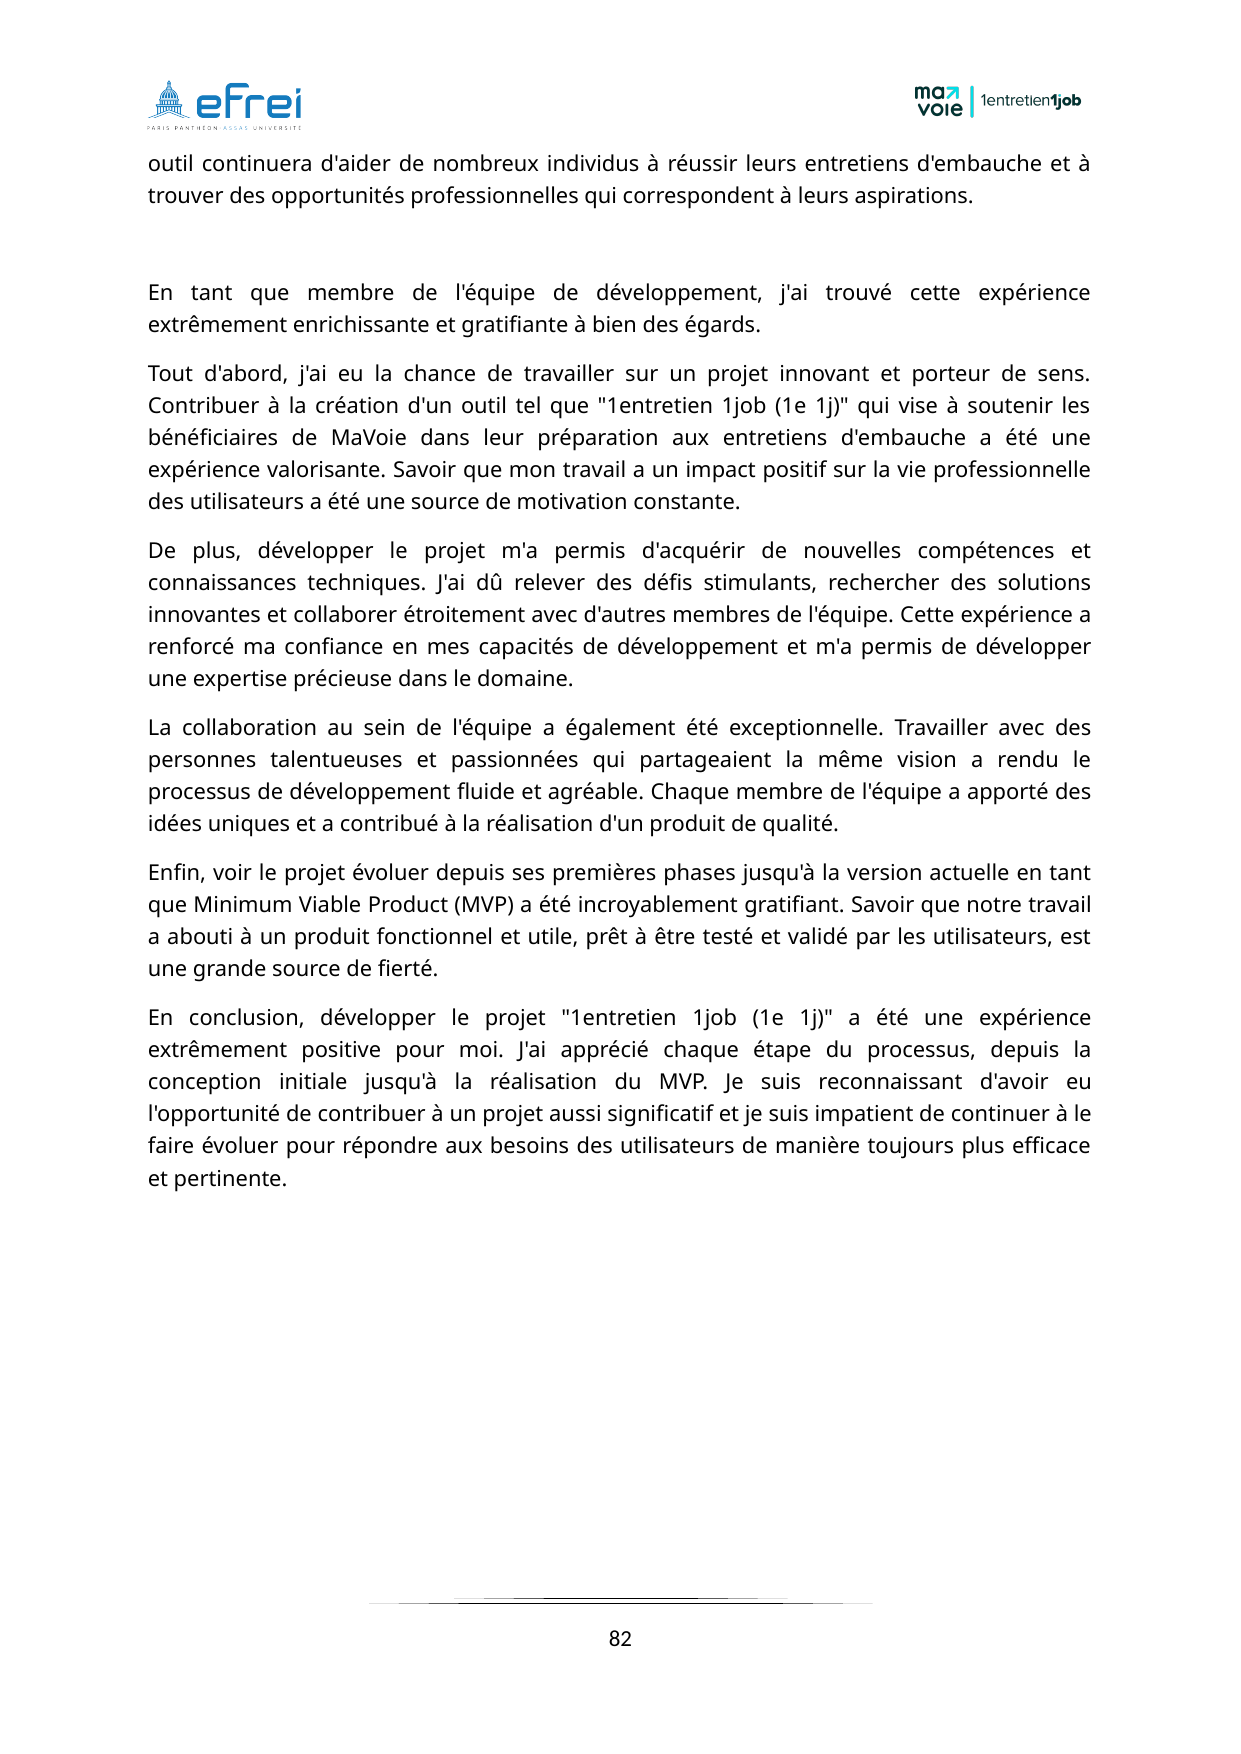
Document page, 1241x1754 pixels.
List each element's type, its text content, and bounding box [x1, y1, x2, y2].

picture [147, 80, 301, 130]
text Enfin, voir le projet évoluer depuis ses premières phases jusqu'à la version actuelle en tant que Minimum Viable Product (MVP) a été incroyablement gratifiant. Savoir que notre travail a abouti à un produit fonctionnel et utile, prêt à être testé et validé par les utilisateurs, est une grande source de fierté. [148, 857, 1093, 983]
text La collaboration au sein de l'équipe a également été exceptionnelle. Travailler avec des personnes talentueuses et passionnées qui partageaient la même vision a rendu le processus de développement fluide et agréable. Chaque membre de l'équipe a apporté des idées uniques et a contribué à la réalisation d'un produit de qualité. [148, 712, 1093, 838]
picture [903, 73, 1093, 130]
text En conclusion, développer le projet "1entretien 1job (1e 1j)" a été une expérience extrêmement positive pour moi. J'ai apprécié chaque étape du processus, depuis la conception initiale jusqu'à la réalisation du MVP. Je suis reconnaissant d'avoir eu l'opportunité de contribuer à un projet aussi significatif et je suis impatient de continuer à le faire évoluer pour répondre aux besoins des utilisateurs de manière toujours plus efficace et pertinente. [148, 1002, 1093, 1192]
text En tant que membre de l'équipe de développement, j'ai trouvé cette expérience extrêmement enrichissante et gratifiante à bien des égards. [148, 277, 1093, 339]
text De plus, développer le projet m'a permis d'acquérir de nouvelles compétences et connaissances techniques. J'ai dû relever des défis stimulants, rechercher des solutions innovantes et collaborer étroitement avec d'autres membres de l'équipe. Cette expérience a renforcé ma confiance en mes capacités de développement et m'a permis de développer une expertise précieuse dans le domaine. [148, 535, 1093, 693]
text Tout d'abord, j'ai eu la chance de travailler sur un projet innovant et porteur de sens. Contribuer à la création d'un outil tel que "1entretien 1job (1e 1j)" qui vise à soutenir les bénéficiaires de MaVoie dans leur préparation aux entretiens d'embauche a été une expérience valorisante. Savoir que mon travail a un impact positif sur la vie professionnelle des utilisateurs a été une source de motivation constante. [148, 358, 1093, 516]
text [148, 148, 1093, 209]
